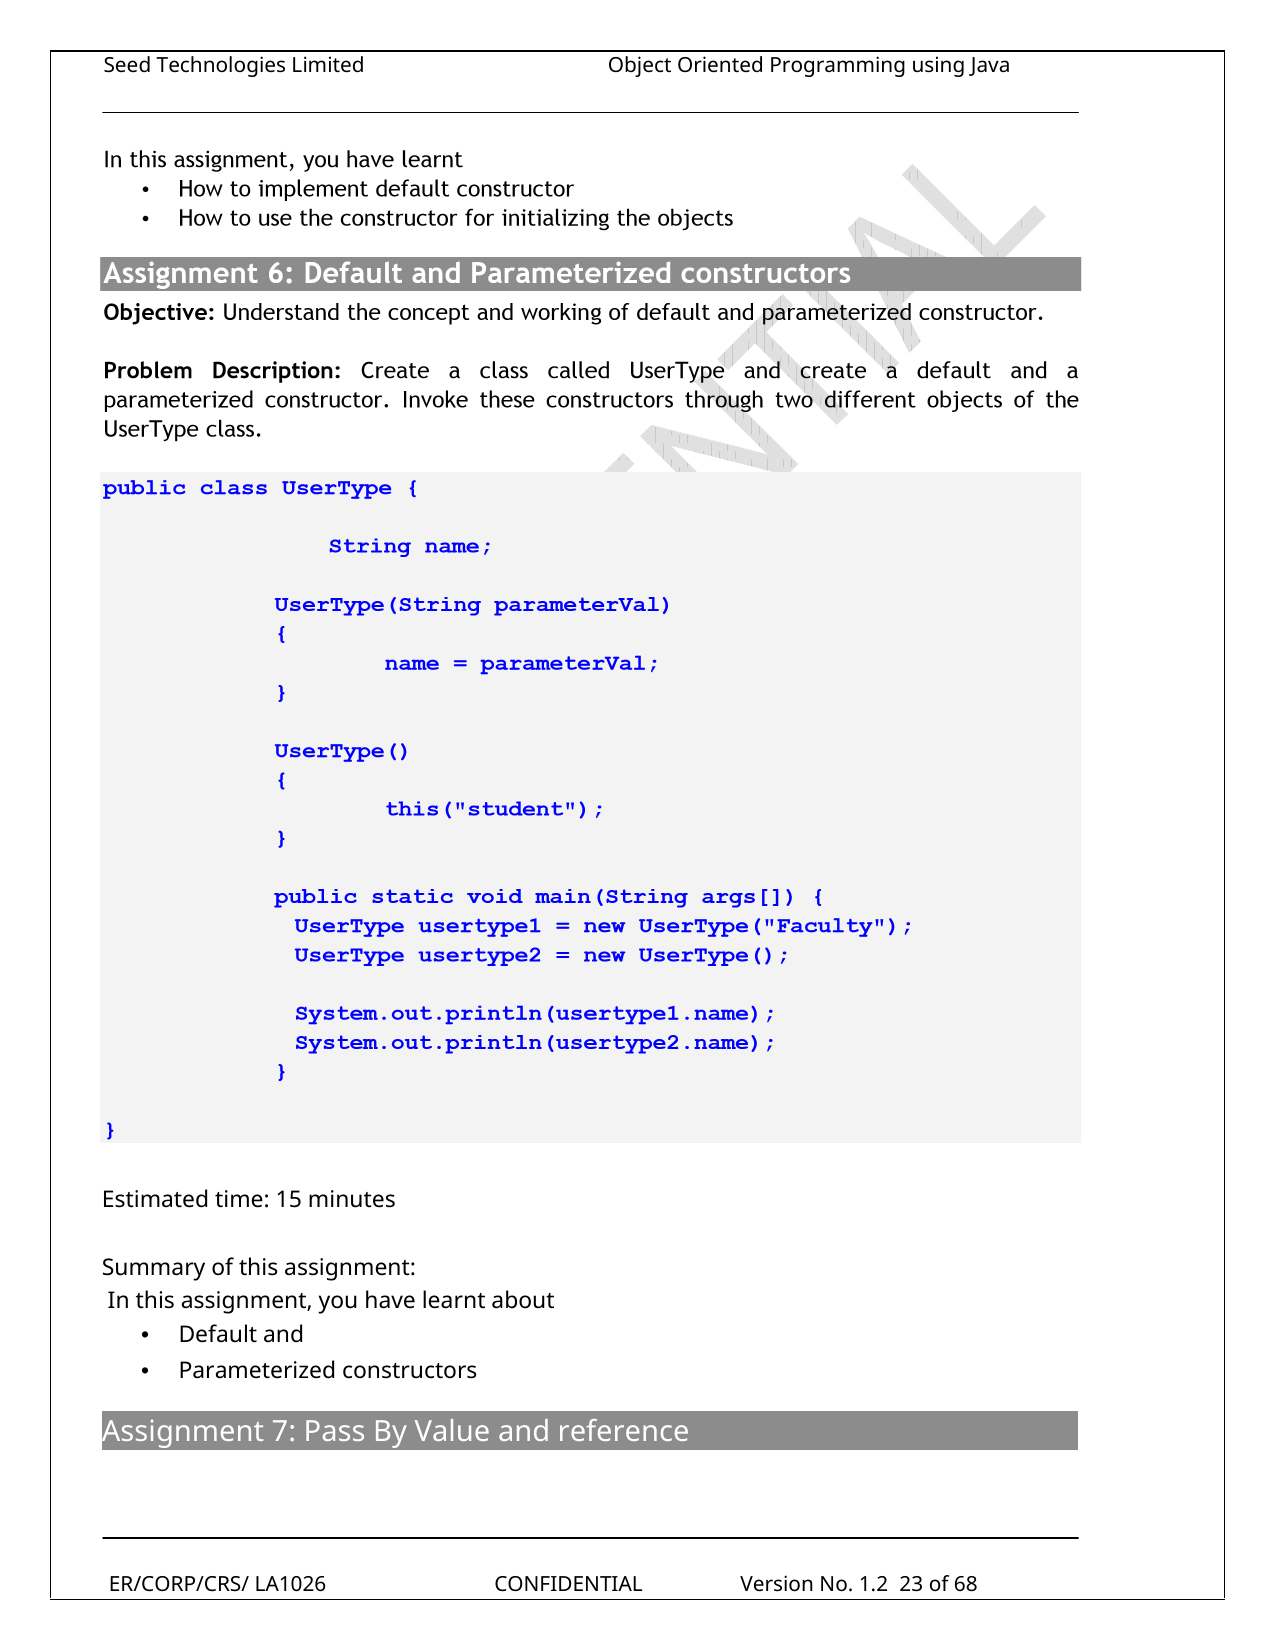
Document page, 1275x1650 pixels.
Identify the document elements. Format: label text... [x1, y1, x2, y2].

text In this assignment, you have learnt about [102, 1284, 1078, 1316]
text Summary of this assignment: [102, 1251, 1078, 1282]
list Parameterized constructors [141, 1352, 1078, 1386]
text Assignment 7: Pass By Value and reference [102, 1411, 1078, 1450]
picture [99, 149, 1082, 1143]
text Estimated time: 15 minutes [102, 1183, 1078, 1214]
list Default and [141, 1318, 1078, 1349]
